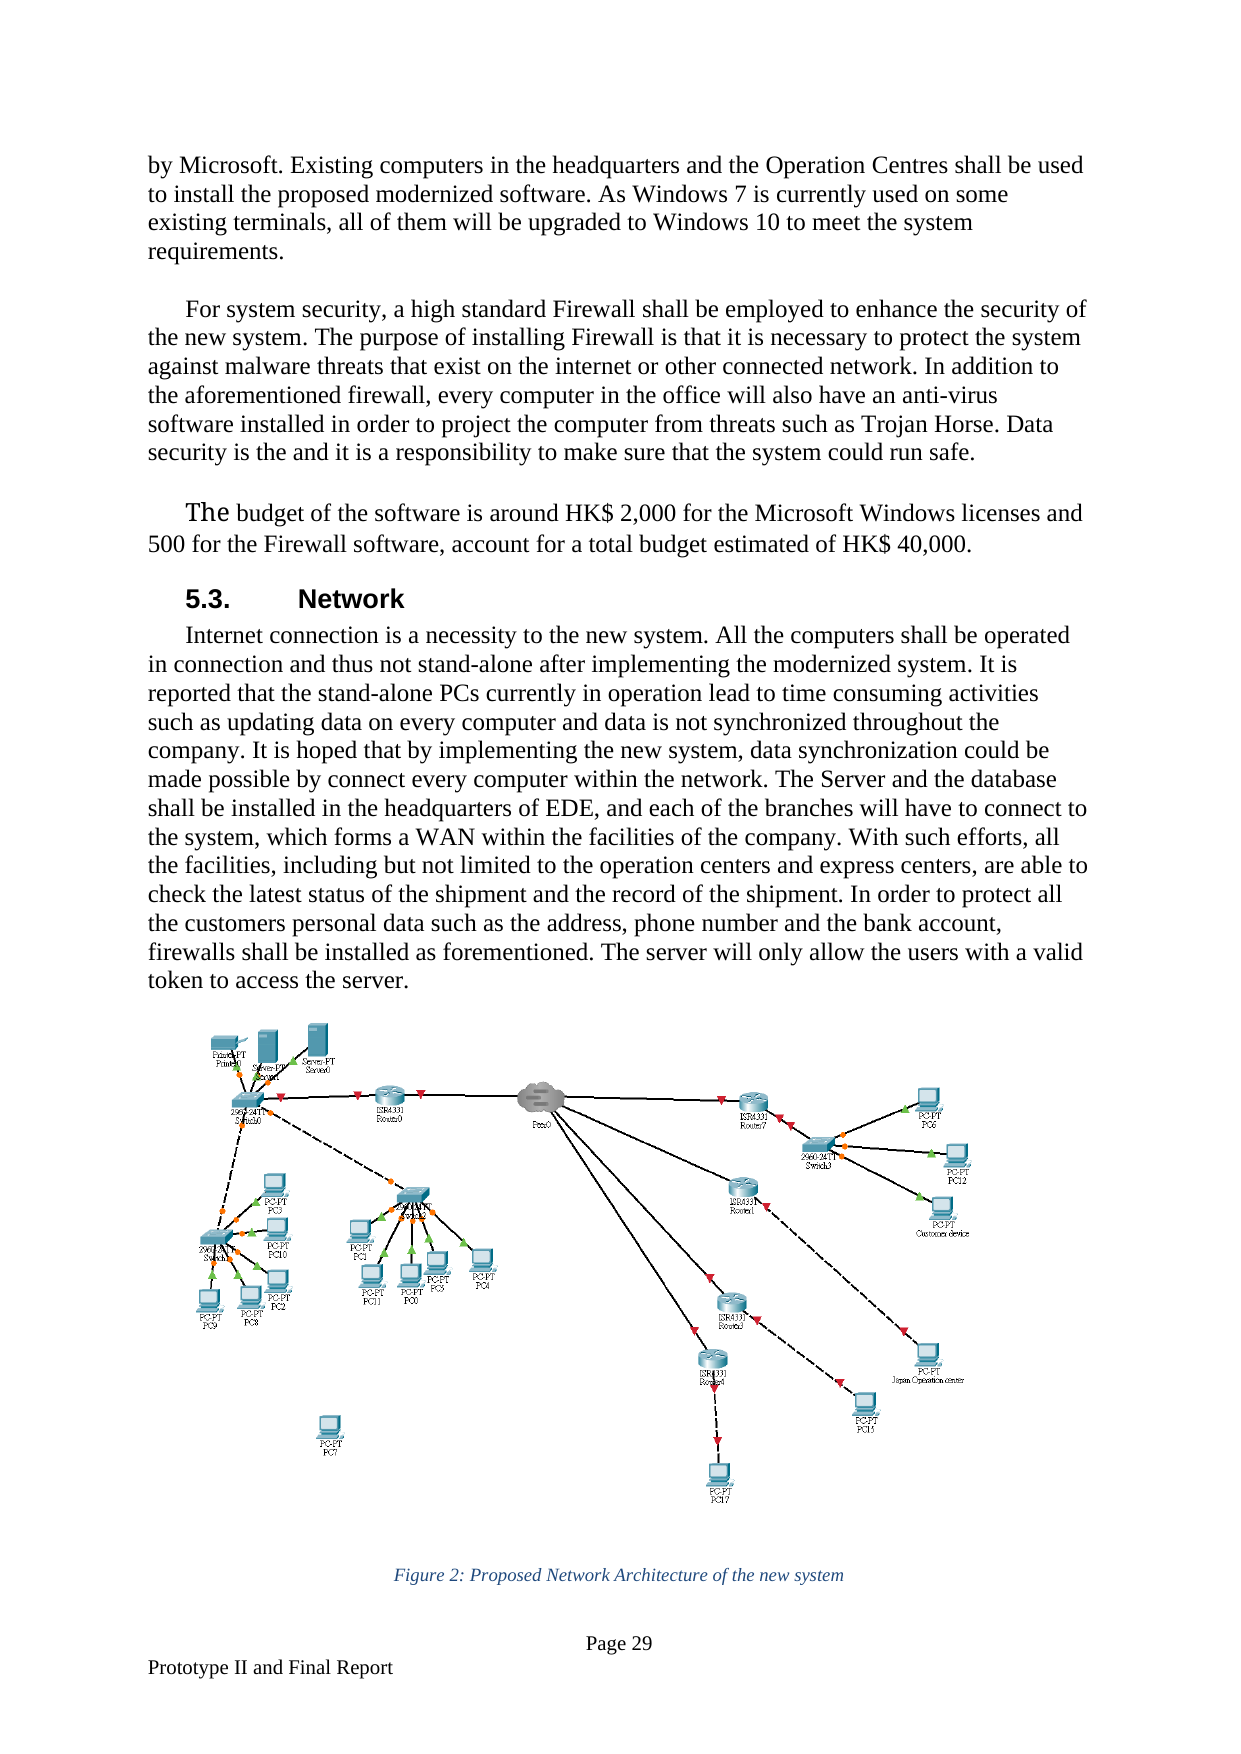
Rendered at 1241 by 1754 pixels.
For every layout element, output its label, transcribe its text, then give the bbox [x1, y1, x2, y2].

subtitle Network [185, 583, 1090, 614]
text Internet connection is a necessity to the new system. All the computers shall be operated in connection and thus not stand-alone after implementing the modernized system. It is reported that the stand-alone PCs currently in operation lead to time consuming activities such as updating data on every computer and data is not synchronized throughout the company. It is hoped that by implementing the new system, data synchronization could be made possible by connect every computer within the network. The Server and the database shall be installed in the headquarters of EDE, and each of the branches will have to connect to the system, which forms a WAN within the facilities of the company. With such efforts, all the facilities, including but not limited to the operation centers and express centers, are able to check the latest status of the shipment and the record of the shipment. In order to protect all the customers personal data such as the address, phone number and the bank account, firewalls shall be installed as forementioned. The server will only allow the users with a valid token to access the server. [148, 620, 1090, 994]
text For system security, a high standard Firewall shall be employed to enhance the security of the new system. The purpose of installing Firewall is that it is necessary to protect the system against malware threats that exist on the internet or other connected network. In addition to the aforementioned firewall, every computer in the office will also have an anti-virus software installed in order to project the computer from threats such as Trojan Horse. Data security is the and it is a responsibility to make sure that the system could run safe. [148, 294, 1090, 466]
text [148, 150, 1090, 265]
text The budget of the software is around HK$ 2,000 for the Microsoft Windows licenses and 500 for the Firewall software, account for a total budget estimated of HK$ 40,000. [148, 495, 1090, 558]
picture [185, 1022, 1037, 1564]
